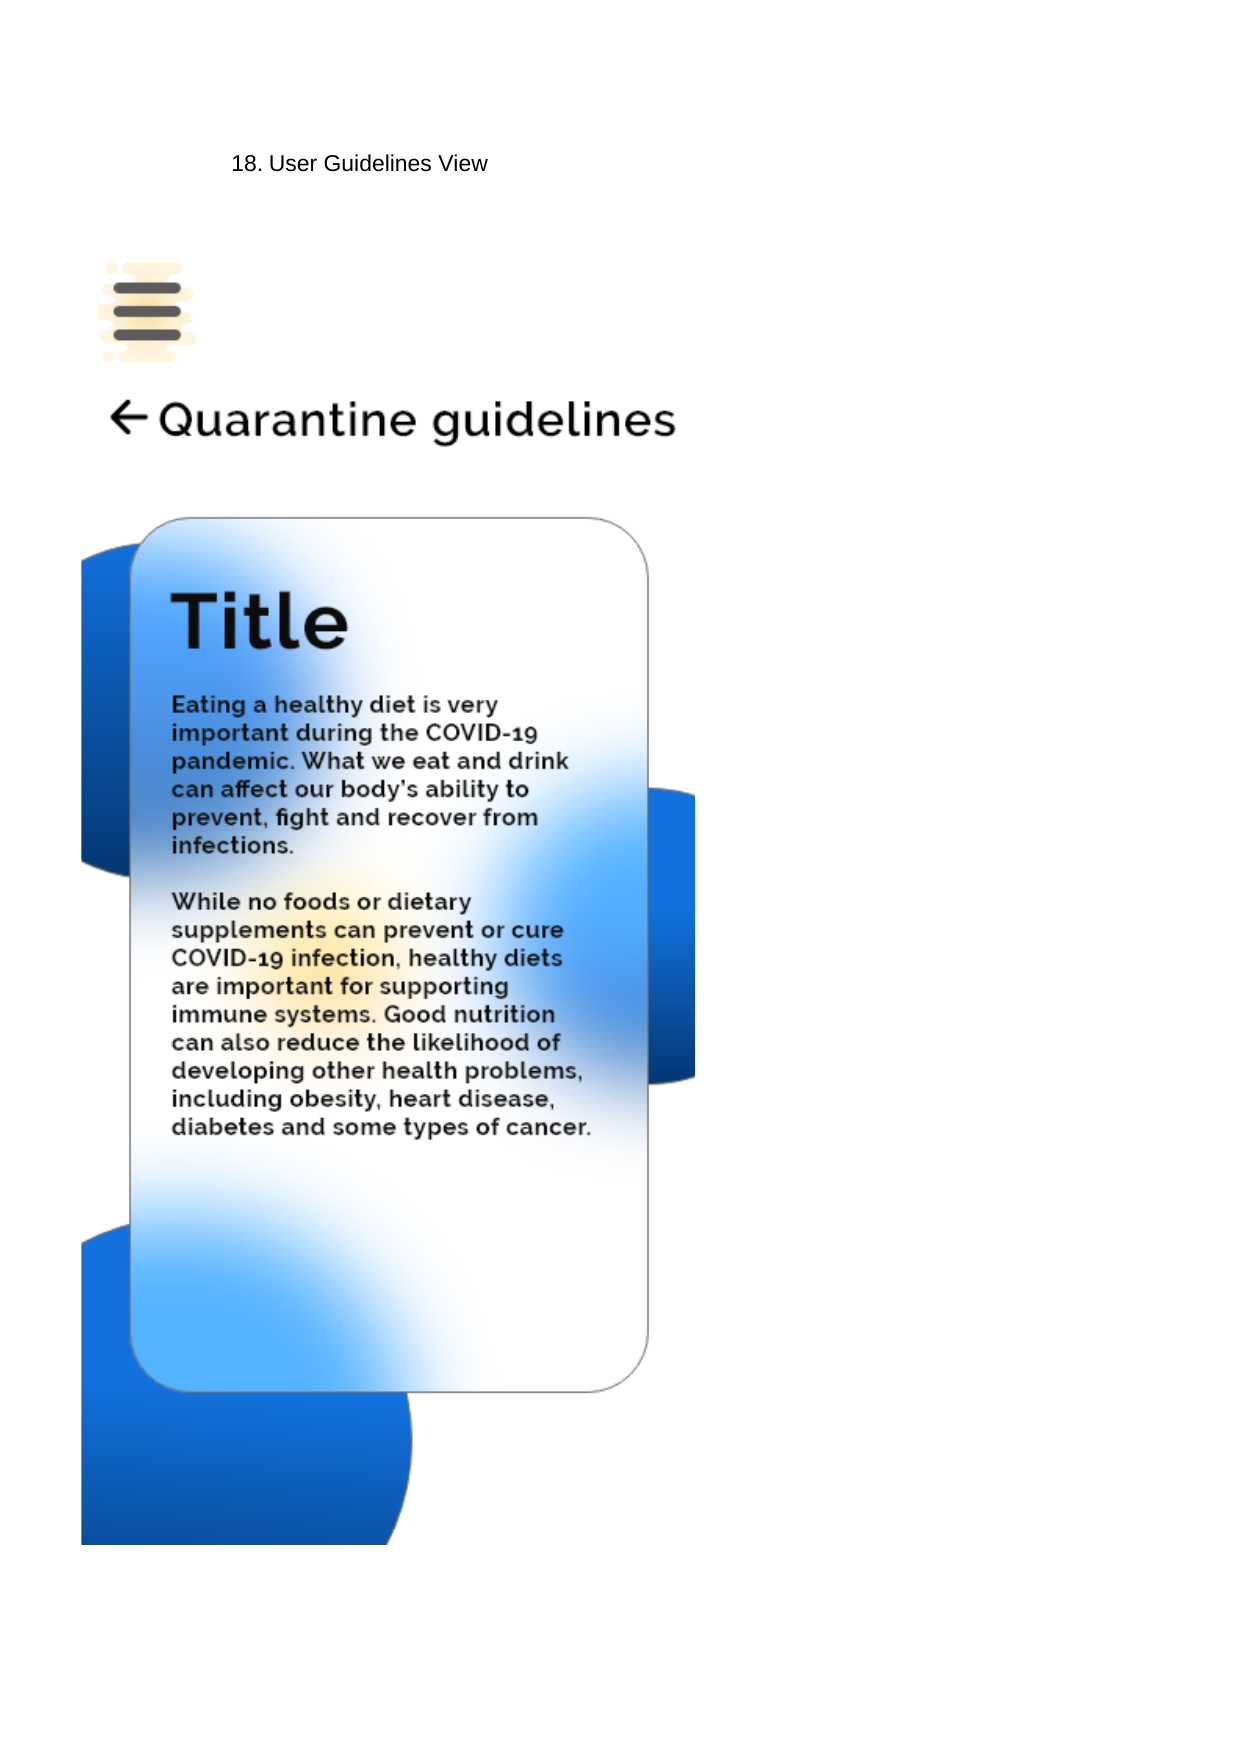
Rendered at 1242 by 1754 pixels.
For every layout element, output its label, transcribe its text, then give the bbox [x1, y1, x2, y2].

picture [81, 214, 696, 1545]
list User Guidelines View [231, 150, 1090, 176]
